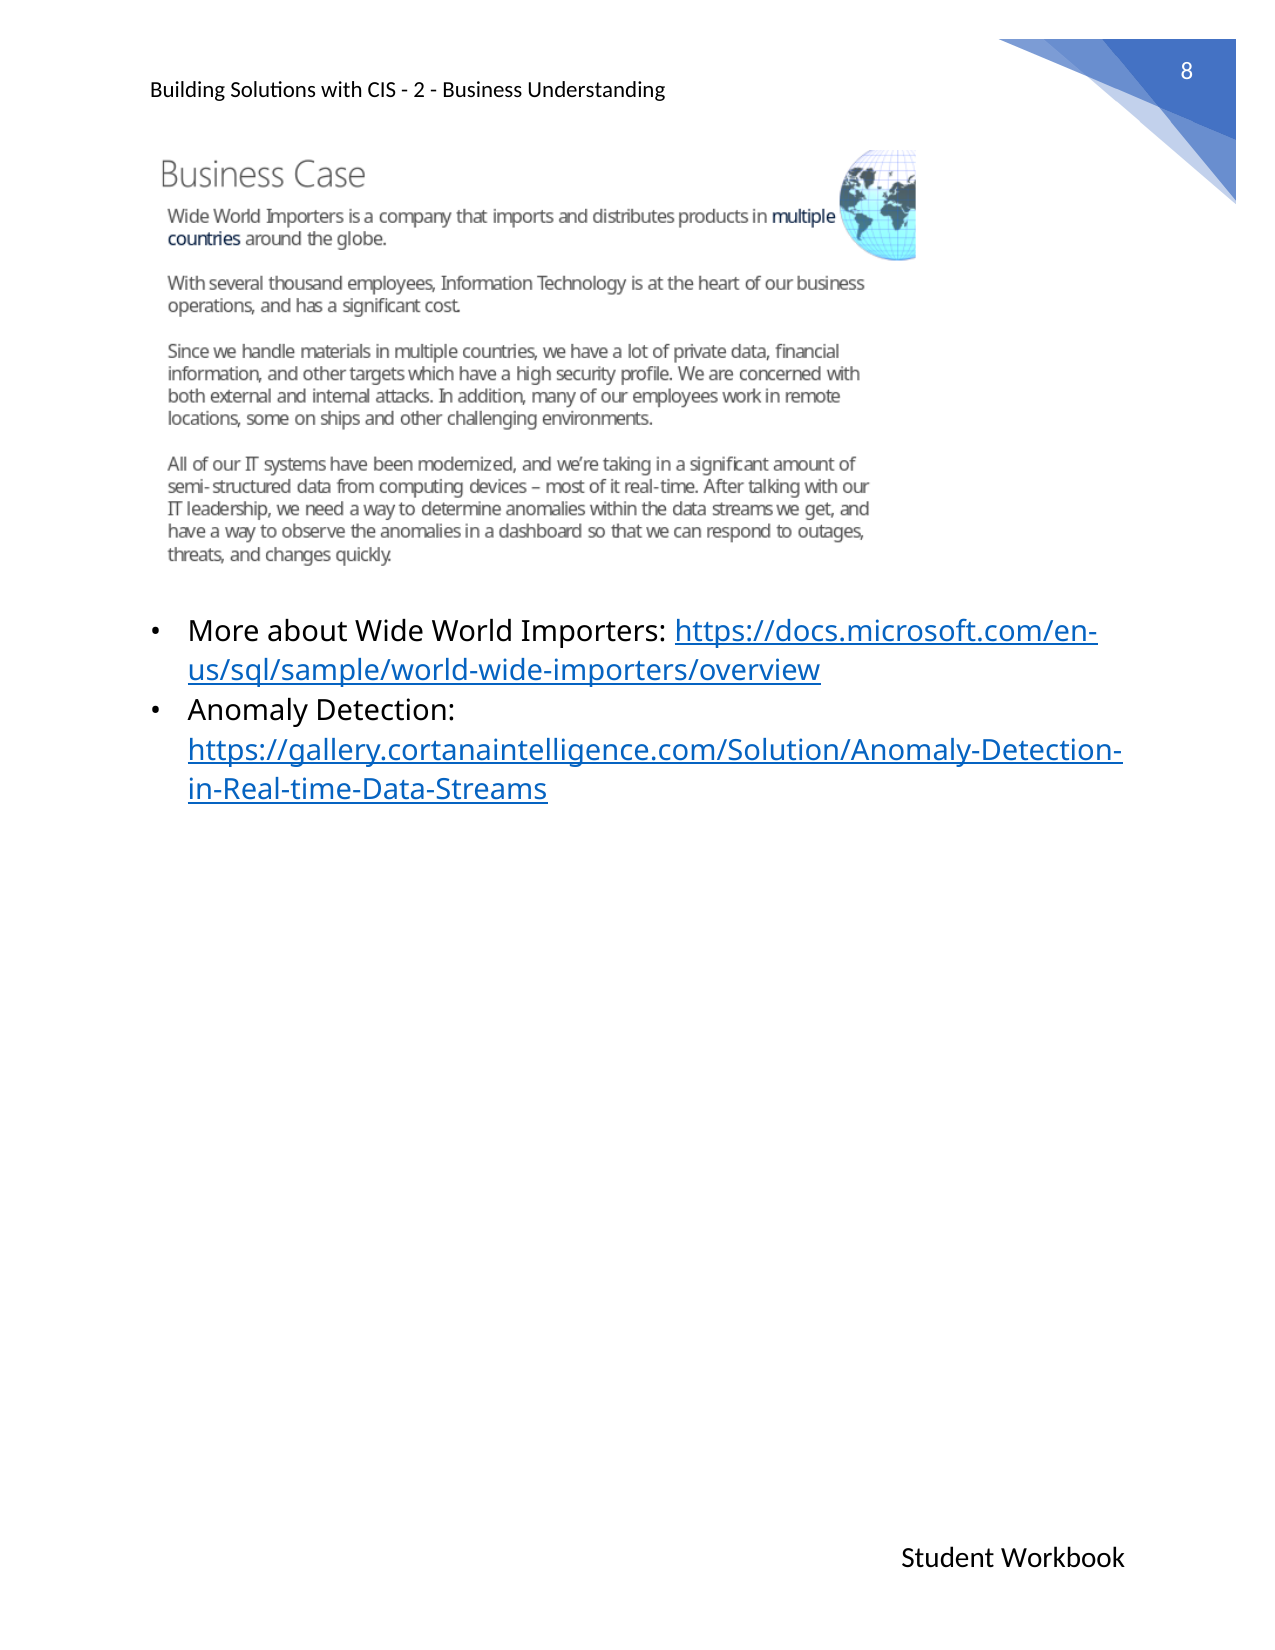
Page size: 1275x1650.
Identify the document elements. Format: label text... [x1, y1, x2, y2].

list More about Wide World Importers: https://docs.microsoft.com/en-us/sql/sample/world-wide-importers/overview [150, 610, 1125, 689]
picture [997, 39, 1236, 205]
list Anomaly Detection: https://gallery.cortanaintelligence.com/Solution/Anomaly-Detection-in-Real-time-Data-Streams [150, 689, 1125, 808]
